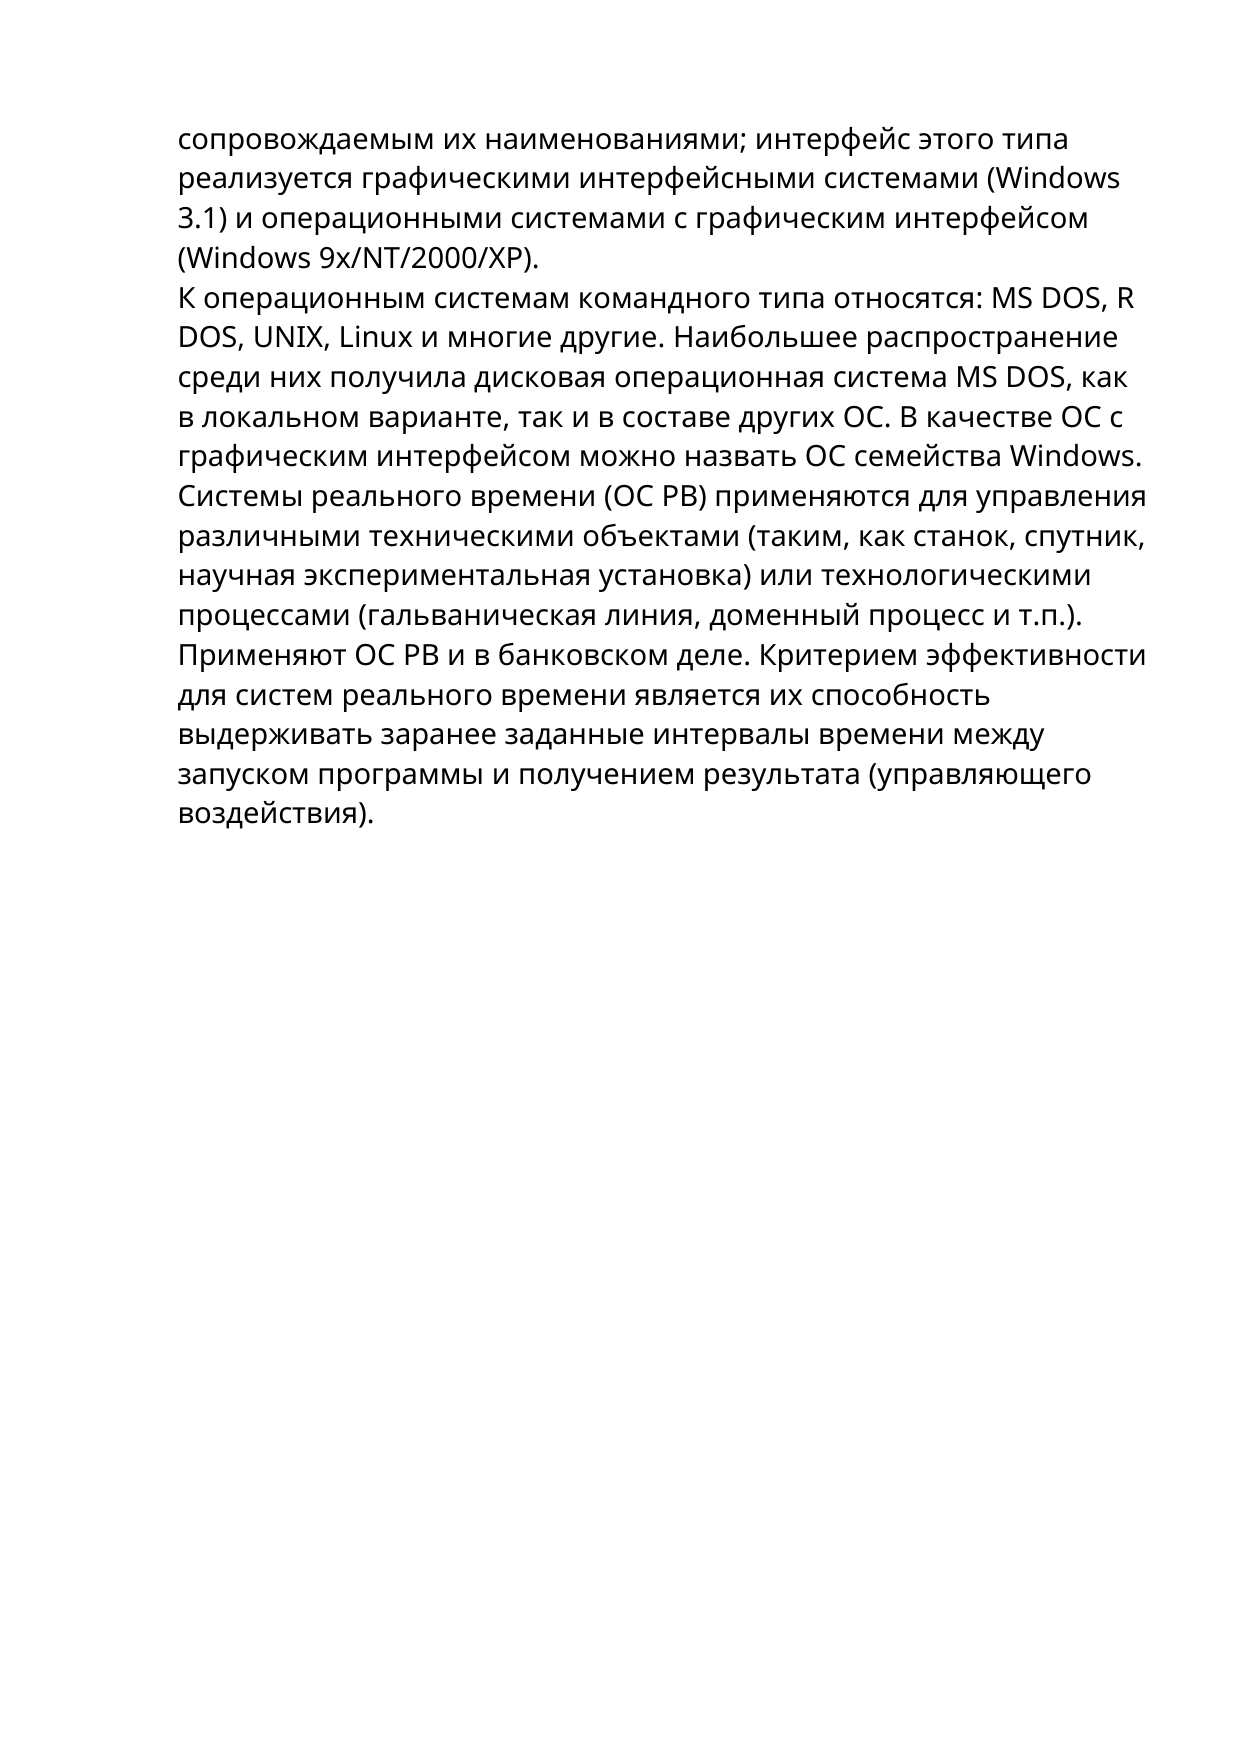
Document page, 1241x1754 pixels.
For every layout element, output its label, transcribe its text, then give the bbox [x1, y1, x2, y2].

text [177, 118, 1152, 277]
text К операционным системам командного типа относятся: MS DOS, R DOS, UNIX, Linux и многие другие. Наибольшее распространение среди них получила дисковая операционная система MS DOS, как в локальном варианте, так и в составе других ОС. В качестве ОС с графическим интерфейсом можно назвать ОС семейства Windows. [177, 277, 1152, 475]
text Системы реального времени (ОС РВ) применяются для управления различными техническими объектами (таким, как станок, спутник, научная экспериментальная установка) или технологическими процессами (гальваническая линия, доменный процесс и т.п.). Применяют ОС РВ и в банковском деле. Критерием эффективности для систем реального времени является их способность выдерживать заранее заданные интервалы времени между запуском программы и получением результата (управляющего воздействия). [177, 475, 1152, 832]
